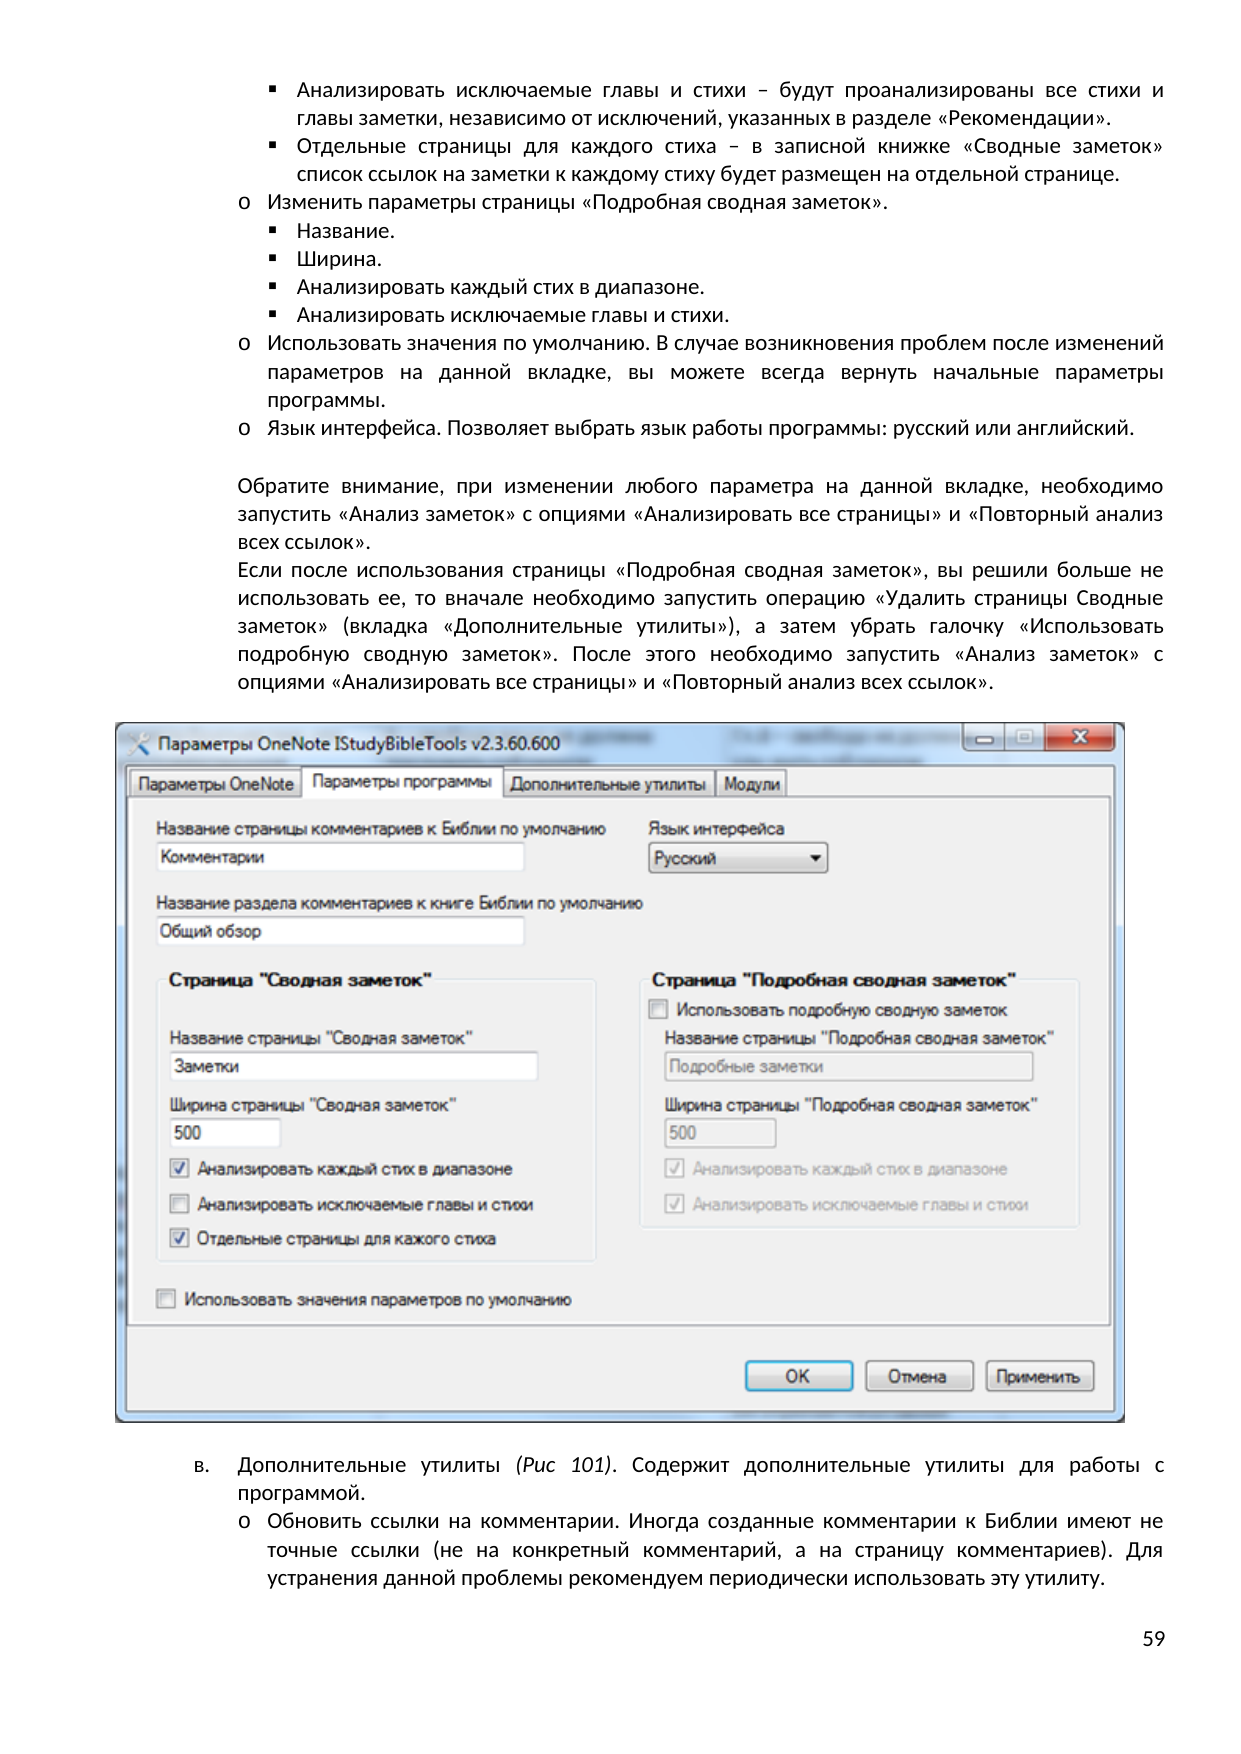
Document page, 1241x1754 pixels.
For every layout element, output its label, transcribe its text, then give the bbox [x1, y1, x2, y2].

list Язык интерфейса. Позволяет выбрать язык работы программы: русский или английский. [237, 413, 1165, 443]
list Название. [267, 216, 1165, 244]
picture [115, 722, 1125, 1423]
text Обратите внимание, при изменении любого параметра на данной вкладке, необходимо запустить «Анализ заметок» с опциями «Анализировать все страницы» и «Повторный анализ всех ссылок». [237, 471, 1165, 555]
list Изменить параметры страницы «Подробная сводная заметок». [237, 187, 1165, 216]
list Отдельные страницы для каждого стиха – в записной книжке «Сводные заметок» список ссылок на заметки к каждому стиху будет размещен на отдельной странице. [267, 131, 1165, 187]
text Если после использования страницы «Подробная сводная заметок», вы решили больше не использовать ее, то вначале необходимо запустить операцию «Удалить страницы Сводные заметок» (вкладка «Дополнительные утилиты»), а затем убрать галочку «Использовать подробную сводную заметок». После этого необходимо запустить «Анализ заметок» с опциями «Анализировать все страницы» и «Повторный анализ всех ссылок». [237, 555, 1165, 695]
list Использовать значения по умолчанию. В случае возникновения проблем после изменений параметров на данной вкладке, вы можете всегда вернуть начальные параметры программы. [237, 328, 1165, 413]
list Анализировать каждый стих в диапазоне. [267, 272, 1165, 300]
list Ширина. [267, 244, 1165, 272]
list Дополнительные утилиты (Рис 101). Содержит дополнительные утилиты для работы с программой. [193, 1450, 1165, 1506]
list Анализировать исключаемые главы и стихи – будут проанализированы все стихи и главы заметки, независимо от исключений, указанных в разделе «Рекомендации». [267, 75, 1165, 131]
list Анализировать исключаемые главы и стихи. [267, 300, 1165, 328]
list Обновить ссылки на комментарии. Иногда созданные комментарии к Библии имеют не точные ссылки (не на конкретный комментарий, а на страницу комментариев). Для устранения данной проблемы рекомендуем периодически использовать эту утилиту. [237, 1506, 1165, 1592]
